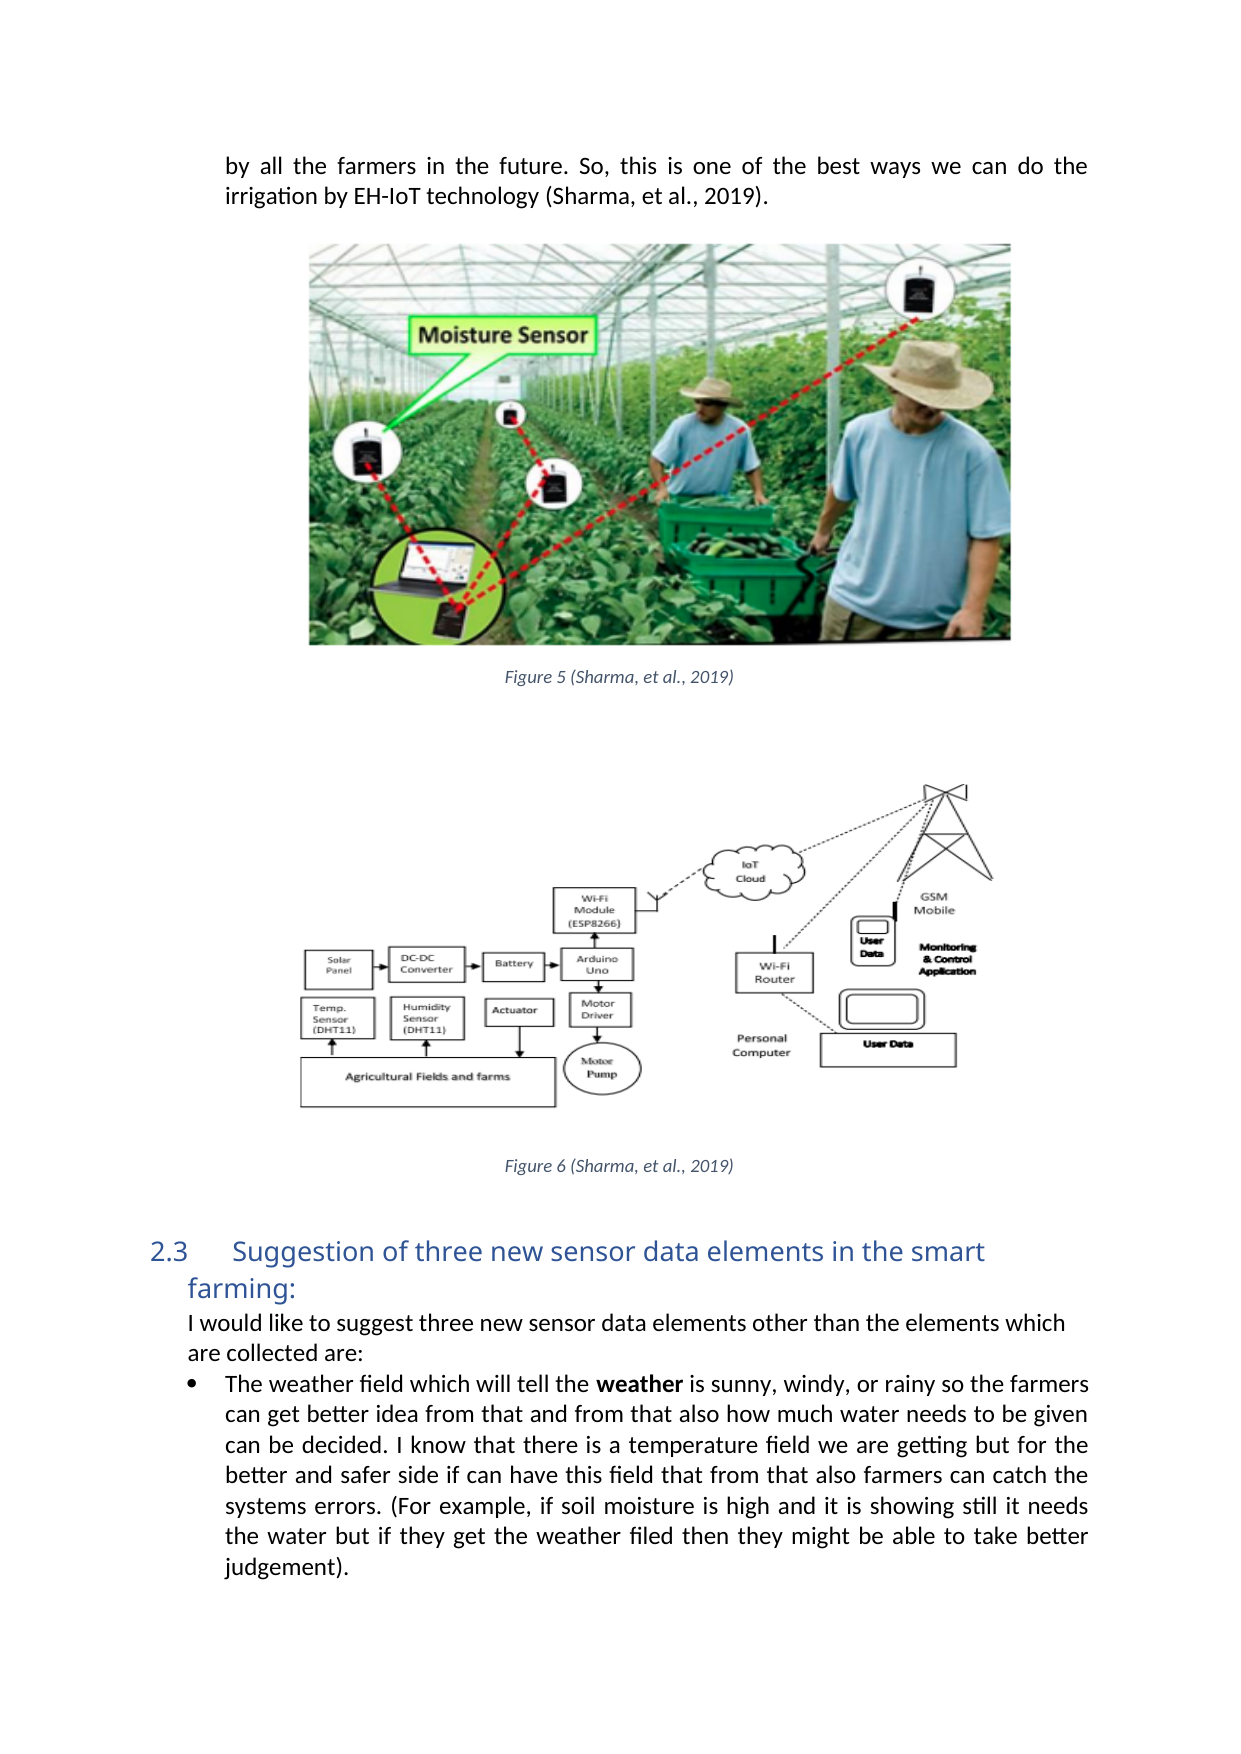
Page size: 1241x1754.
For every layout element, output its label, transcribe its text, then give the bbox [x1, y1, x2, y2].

text Figure [150, 665, 1090, 688]
subtitle Suggestion of three new sensor data elements in the smart farming: [150, 1233, 1090, 1307]
list I would like to suggest three new sensor data elements other than the elements which are collected are: [187, 1307, 1090, 1368]
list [225, 150, 1090, 211]
list The weather field which will tell the weather is sunny, windy, or rainy so the farmers can get better idea from that and from that also how much water needs to be given can be decided. I know that there is a temperature field we are getting but for the better and safer side if can have this field that from that also farmers can catch the systems errors. (For example, if soil moisture is high and it is showing still it needs the water but if they get the weather filed then they might be able to take better judgement). [187, 1368, 1090, 1581]
picture [299, 708, 1017, 1155]
picture [281, 241, 1034, 665]
text Figure [150, 1154, 1090, 1177]
